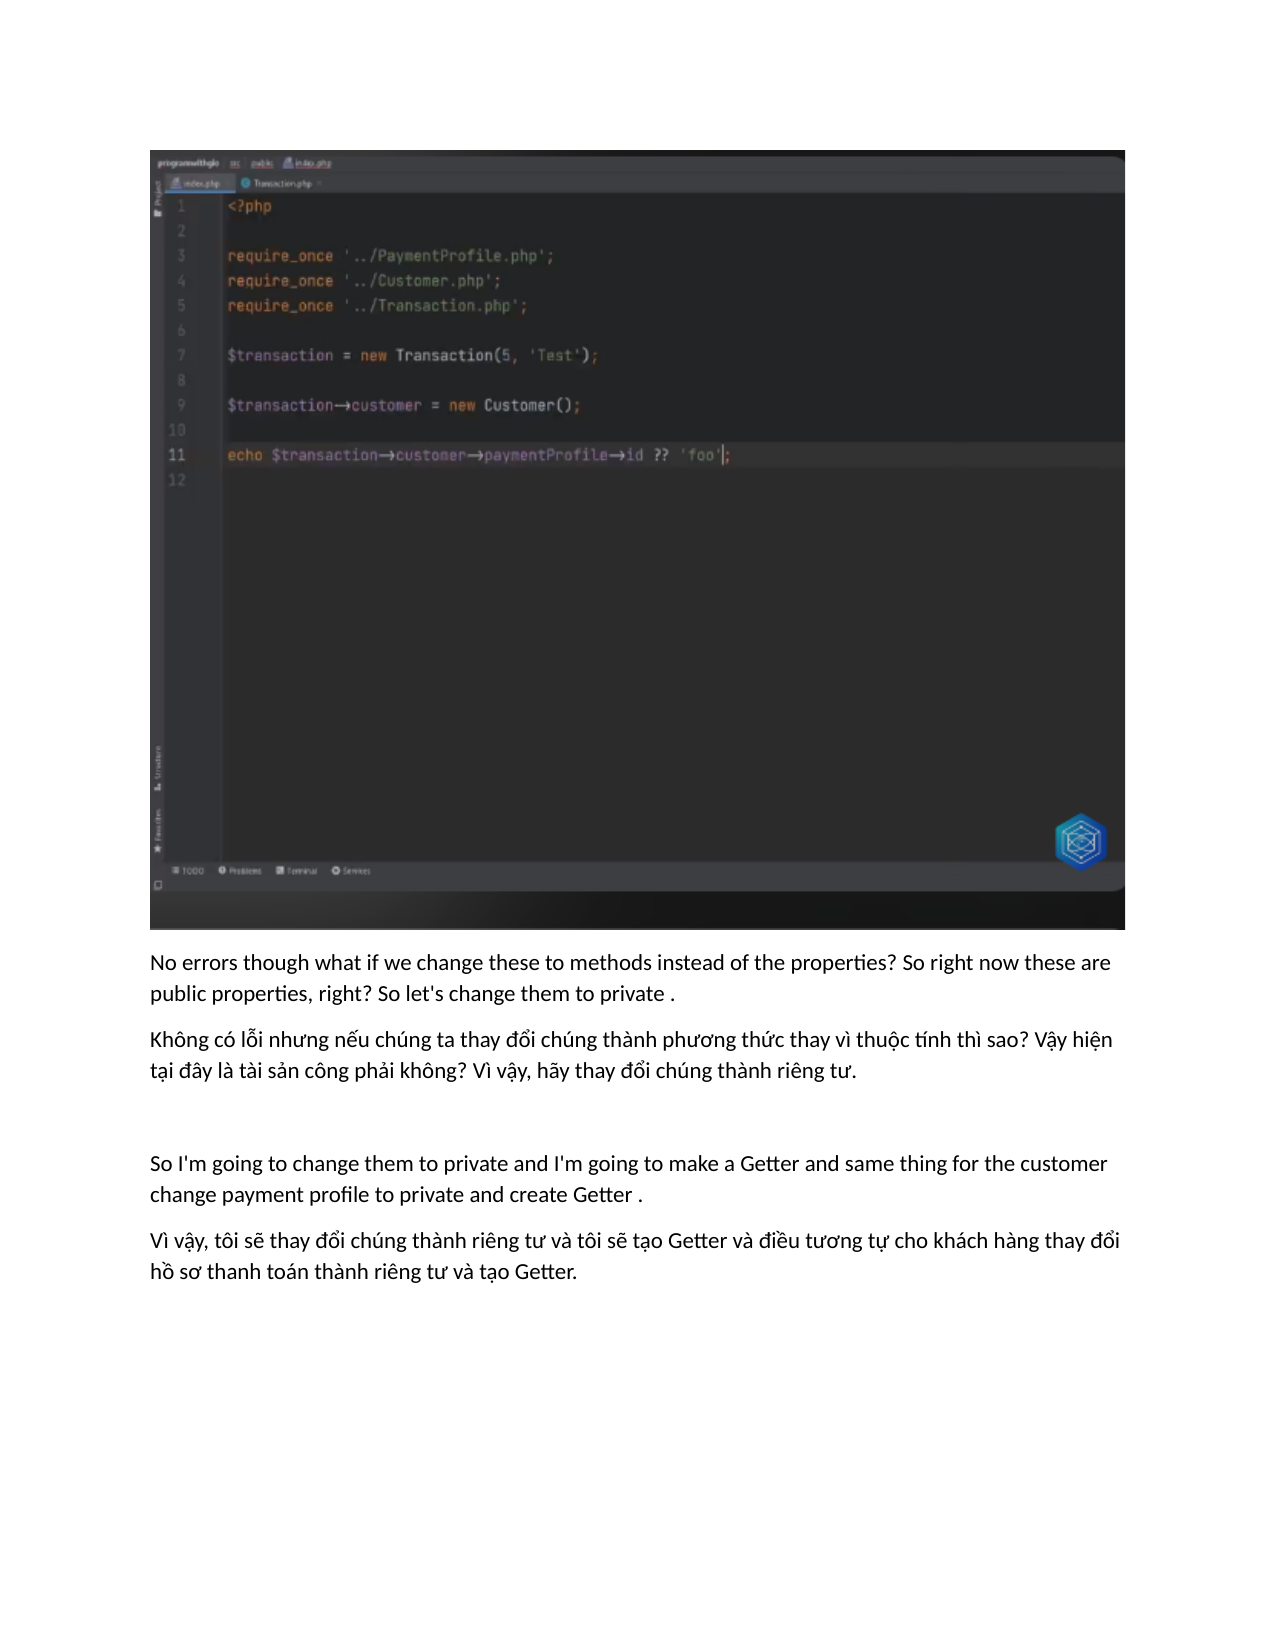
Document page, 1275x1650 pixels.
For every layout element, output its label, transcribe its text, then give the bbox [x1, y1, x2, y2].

text Vì vậy, tôi sẽ thay đổi chúng thành riêng tư và tôi sẽ tạo Getter và điều tương tự cho khách hàng thay đổi hồ sơ thanh toán thành riêng tư và tạo Getter. [150, 1227, 1125, 1285]
text So I'm going to change them to private and I'm going to make a Getter and same thing for the customer change payment profile to private and create Getter . [150, 1149, 1125, 1208]
text Không có lỗi nhưng nếu chúng ta thay đổi chúng thành phương thức thay vì thuộc tính thì sao? Vậy hiện tại đây là tài sản công phải không? Vì vậy, hãy thay đổi chúng thành riêng tư. [150, 1026, 1125, 1084]
text No errors though what if we change these to methods instead of the properties? So right now these are public properties, right? So let's change them to private . [150, 948, 1125, 1007]
picture [150, 150, 1125, 930]
